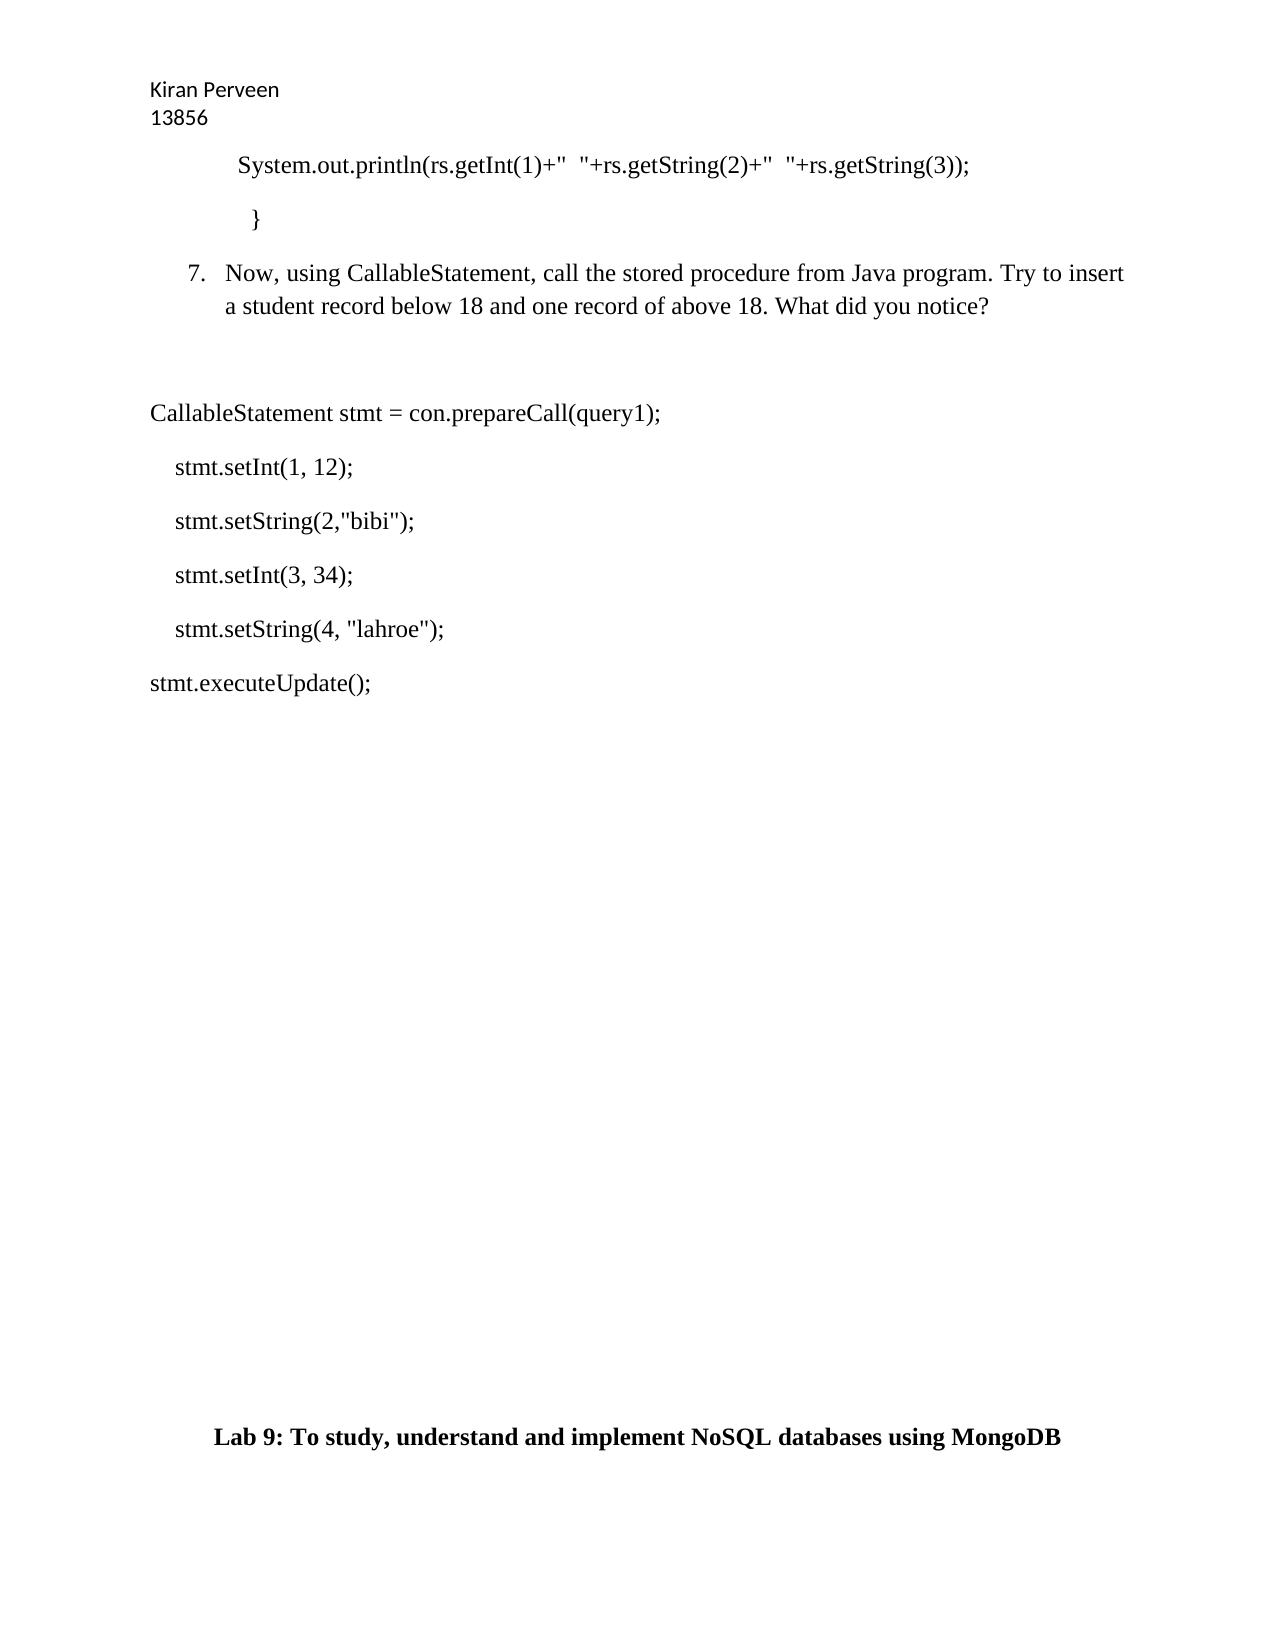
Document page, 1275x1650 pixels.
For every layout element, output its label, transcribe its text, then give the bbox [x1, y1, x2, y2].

text stmt.setString(2,"bibi"); [150, 506, 1125, 535]
text } [150, 204, 1125, 233]
list Now, using CallableStatement, call the stored procedure from Java program. Try to insert a student record below 18 and one record of above 18. What did you notice? [187, 258, 1125, 319]
text stmt.executeUpdate(); [150, 668, 1125, 696]
text System.out.println(rs.getInt(1)+" "+rs.getString(2)+" "+rs.getString(3)); [150, 150, 1125, 179]
text stmt.setInt(3, 34); [150, 560, 1125, 589]
text stmt.setInt(1, 12); [150, 452, 1125, 481]
text CallableStatement stmt = con.prepareCall(query1); [150, 398, 1125, 427]
text Lab 9: To study, understand and implement NoSQL databases using MongoDB [150, 1422, 1125, 1450]
text stmt.setString(4, "lahroe"); [150, 614, 1125, 643]
